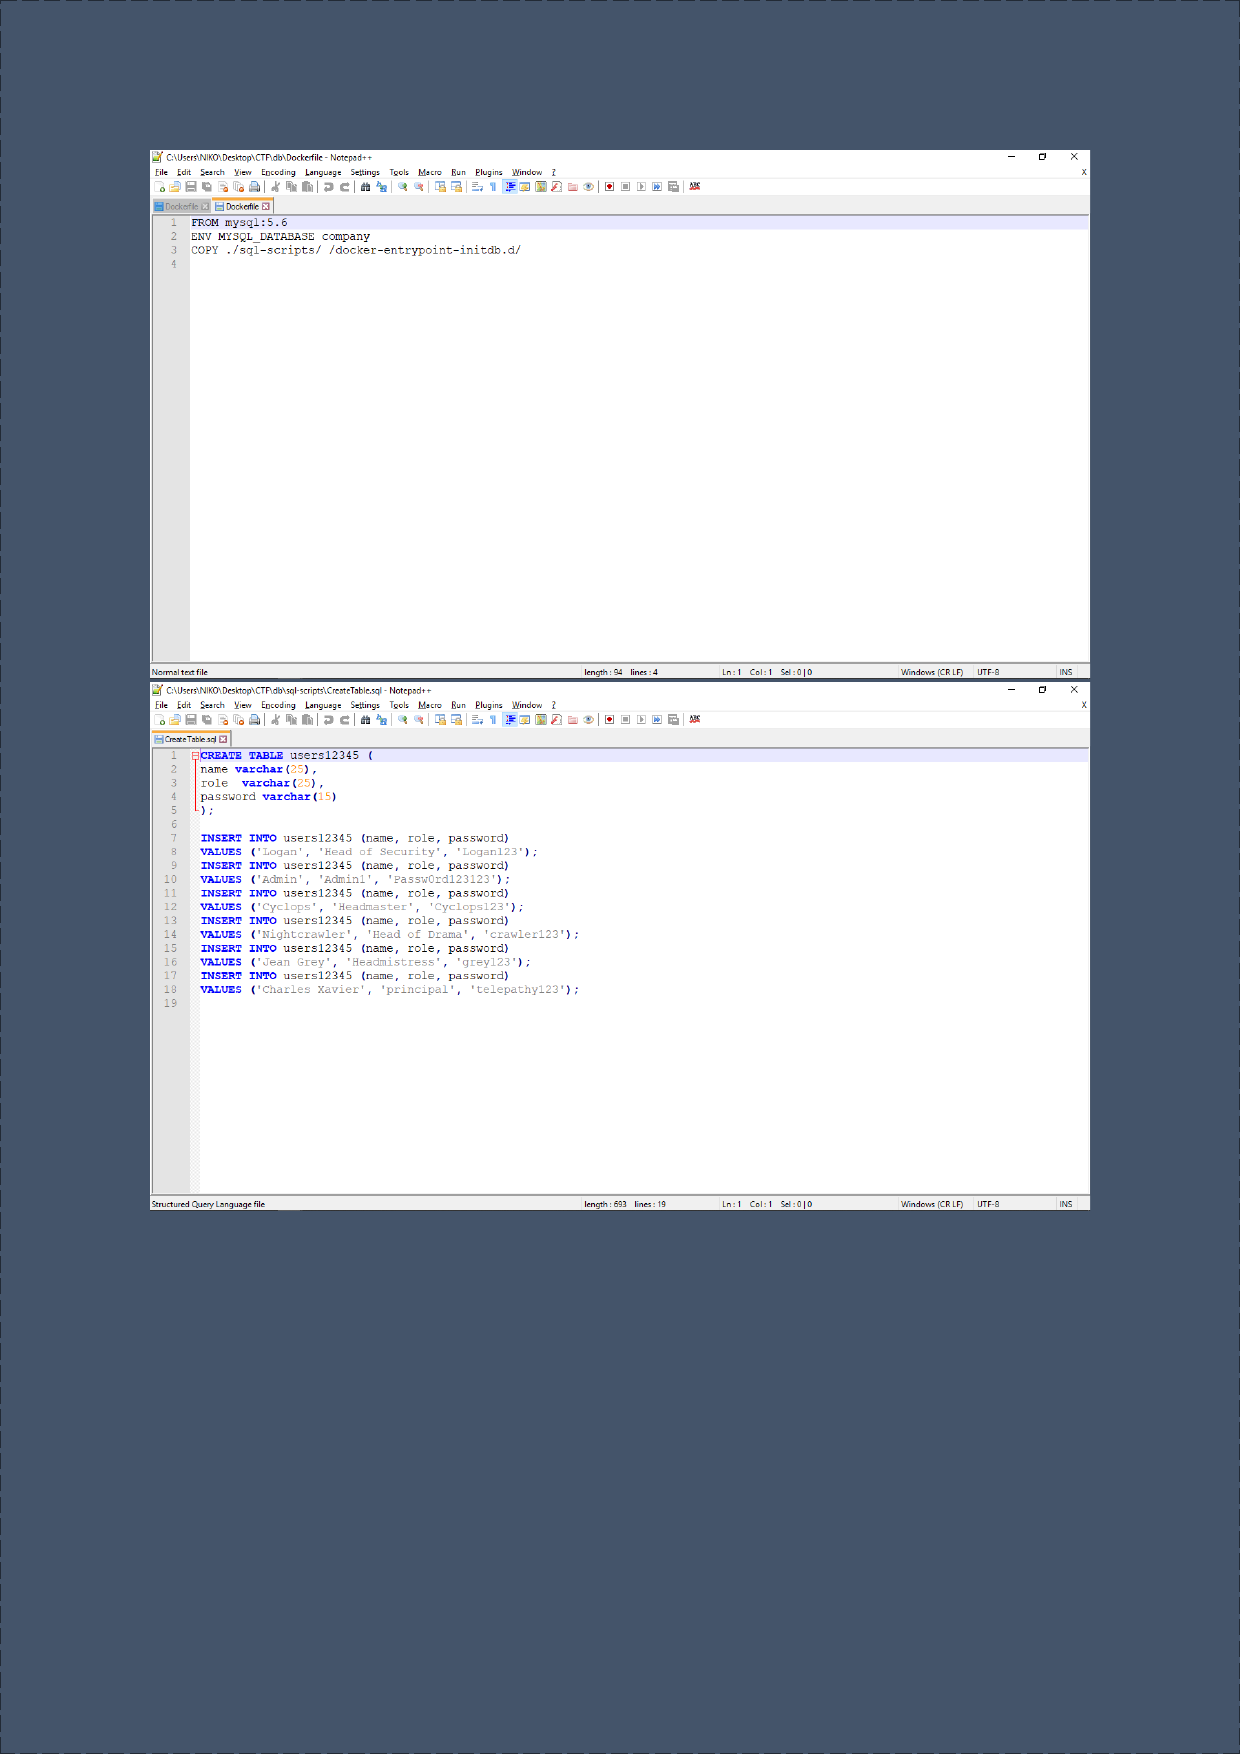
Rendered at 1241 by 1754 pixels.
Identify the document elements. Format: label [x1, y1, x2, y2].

picture [150, 150, 1091, 679]
picture [150, 682, 1091, 1211]
